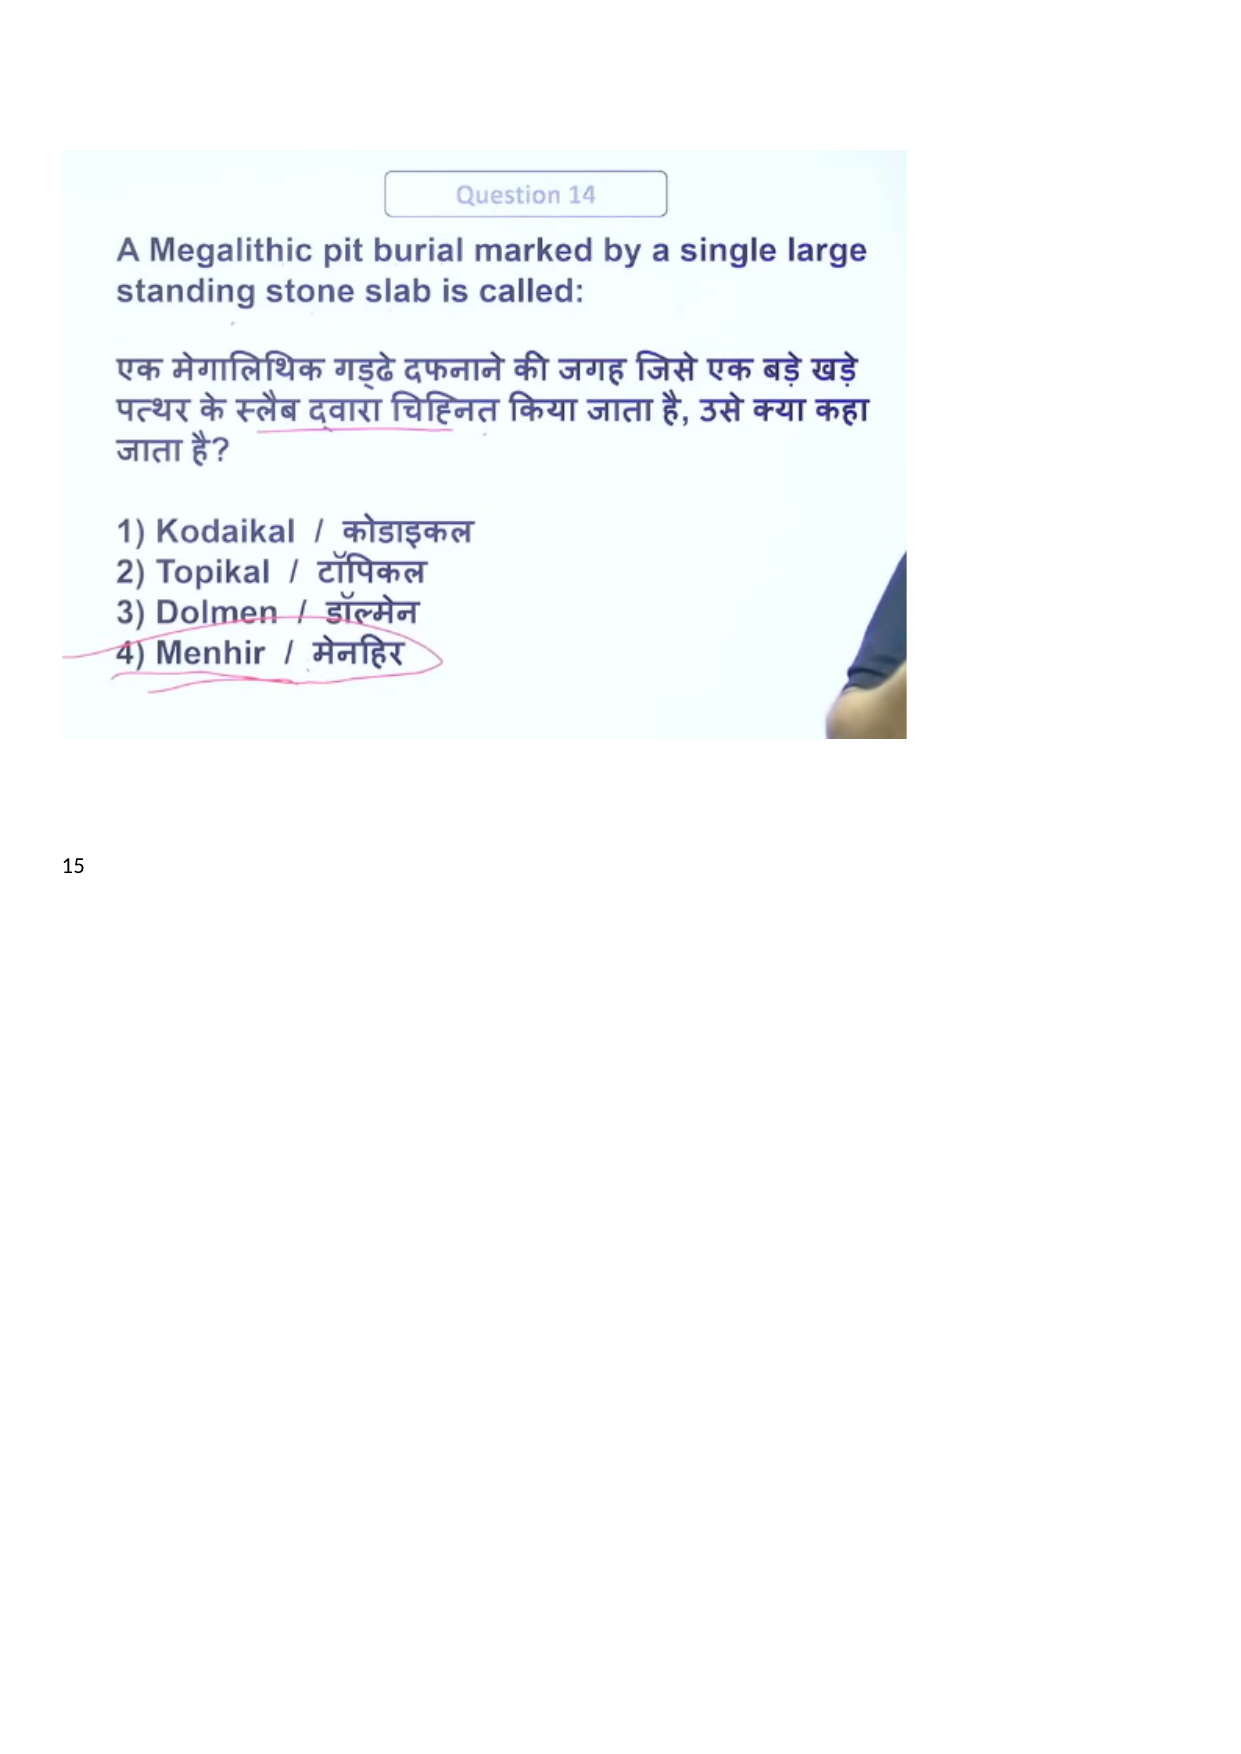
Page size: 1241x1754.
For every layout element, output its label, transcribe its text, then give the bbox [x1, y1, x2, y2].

text 15 [61, 852, 1090, 880]
picture [61, 150, 907, 739]
